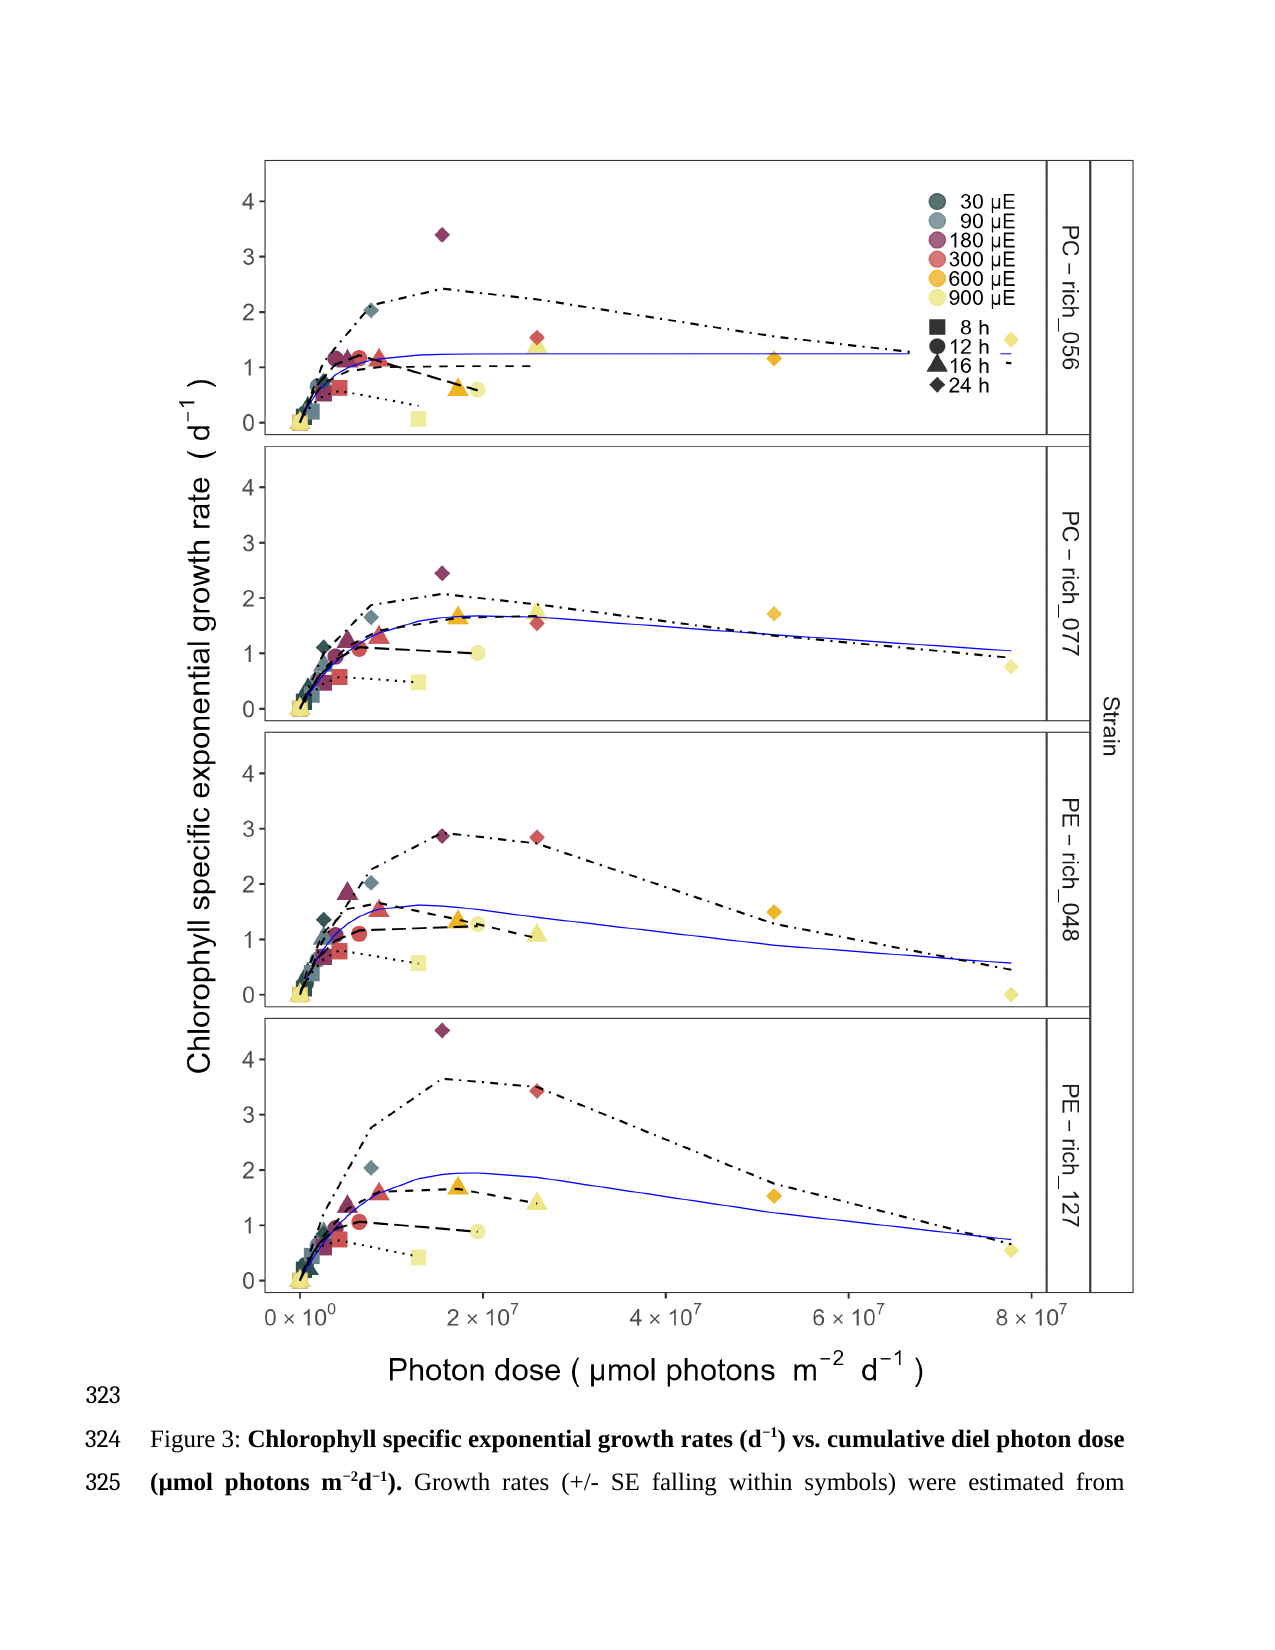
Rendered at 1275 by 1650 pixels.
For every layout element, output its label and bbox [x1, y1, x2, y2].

text [150, 1424, 1125, 1496]
picture [168, 150, 1144, 1404]
